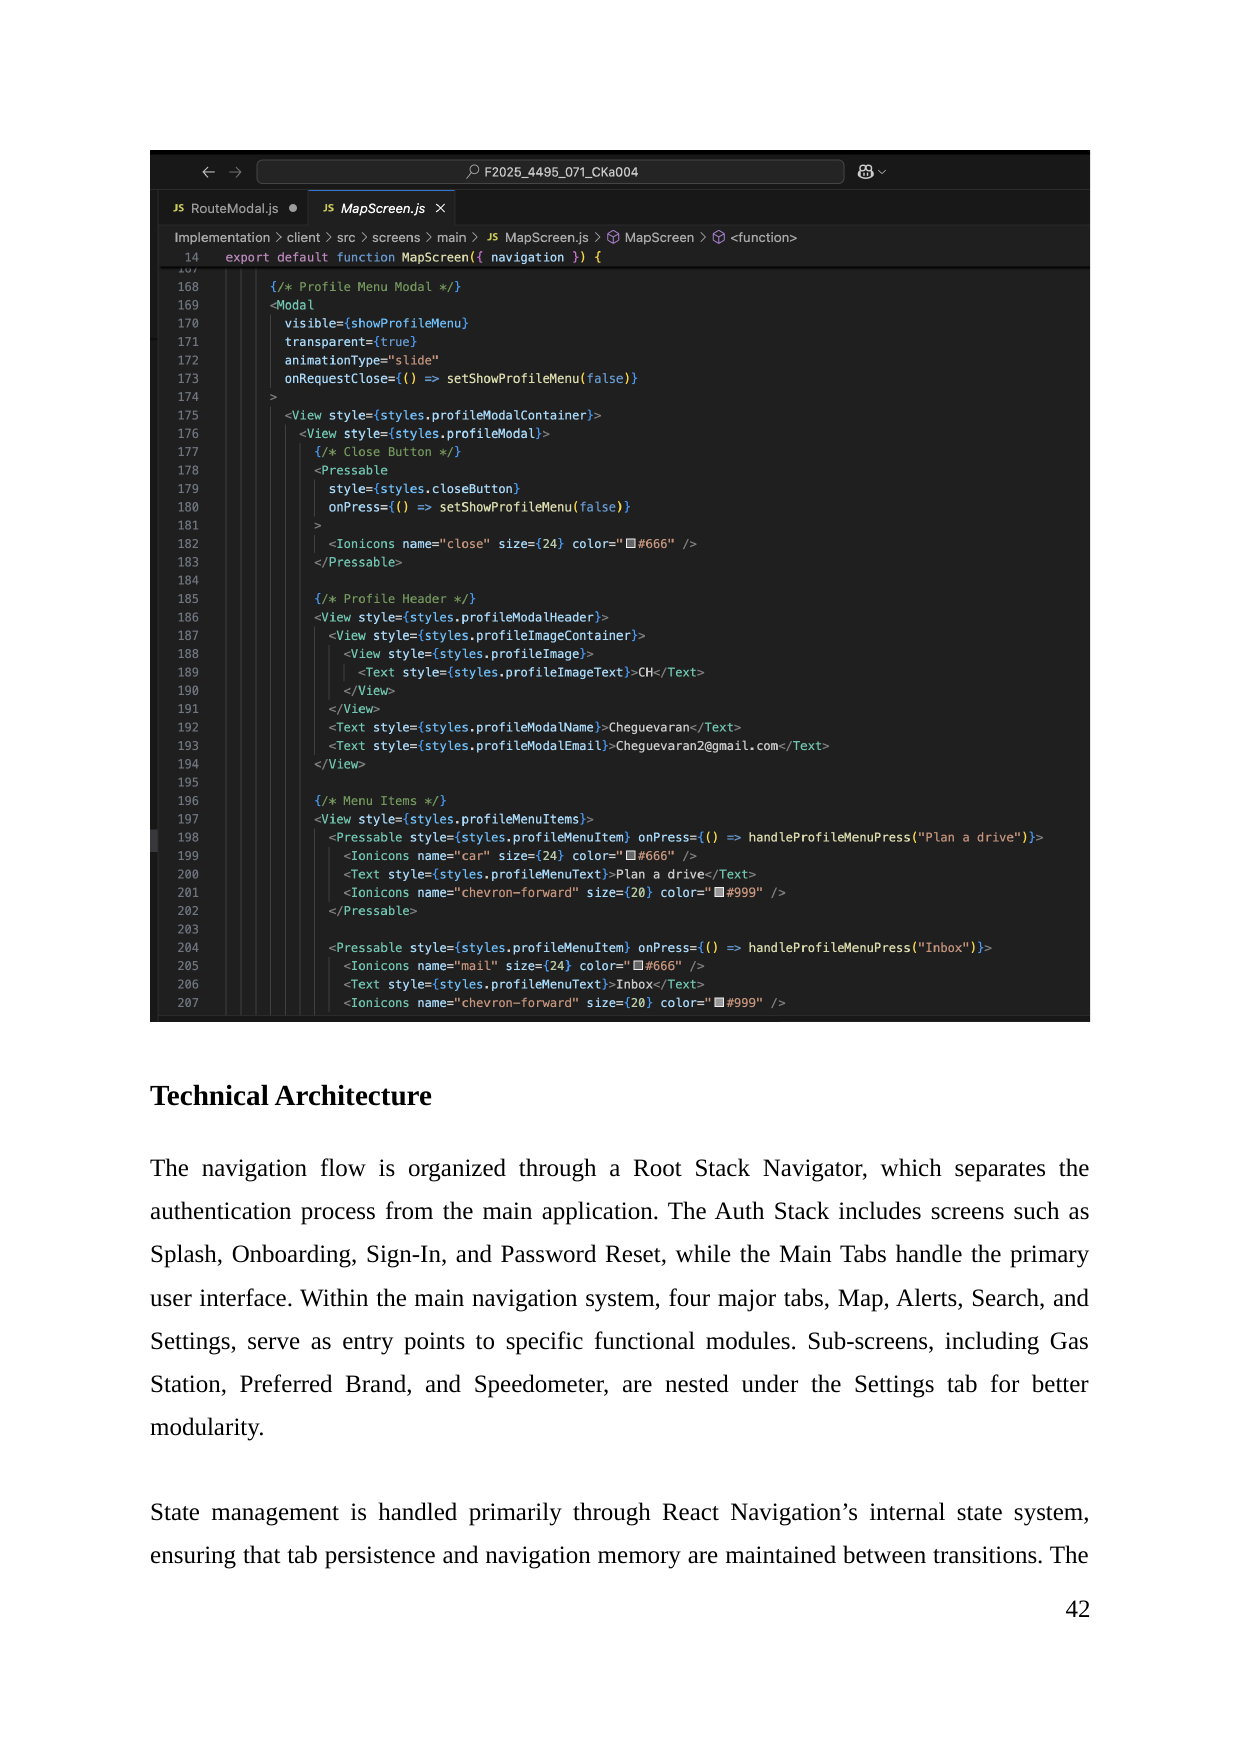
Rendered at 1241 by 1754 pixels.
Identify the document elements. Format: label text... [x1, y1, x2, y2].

subtitle Technical Architecture [150, 1078, 1090, 1112]
text The navigation flow is organized through a Root Stack Navigator, which separates the authentication process from the main application. The Auth Stack includes screens such as Splash, Onboarding, Sign-In, and Password Reset, while the Main Tabs handle the primary user interface. Within the main navigation system, four major tabs, Map, Alerts, Search, and Settings, serve as entry points to specific functional modules. Sub-screens, including Gas Station, Preferred Brand, and Speedometer, are nested under the Settings tab for better modularity. [150, 1153, 1090, 1441]
picture [150, 150, 1091, 1022]
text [150, 1497, 1090, 1569]
